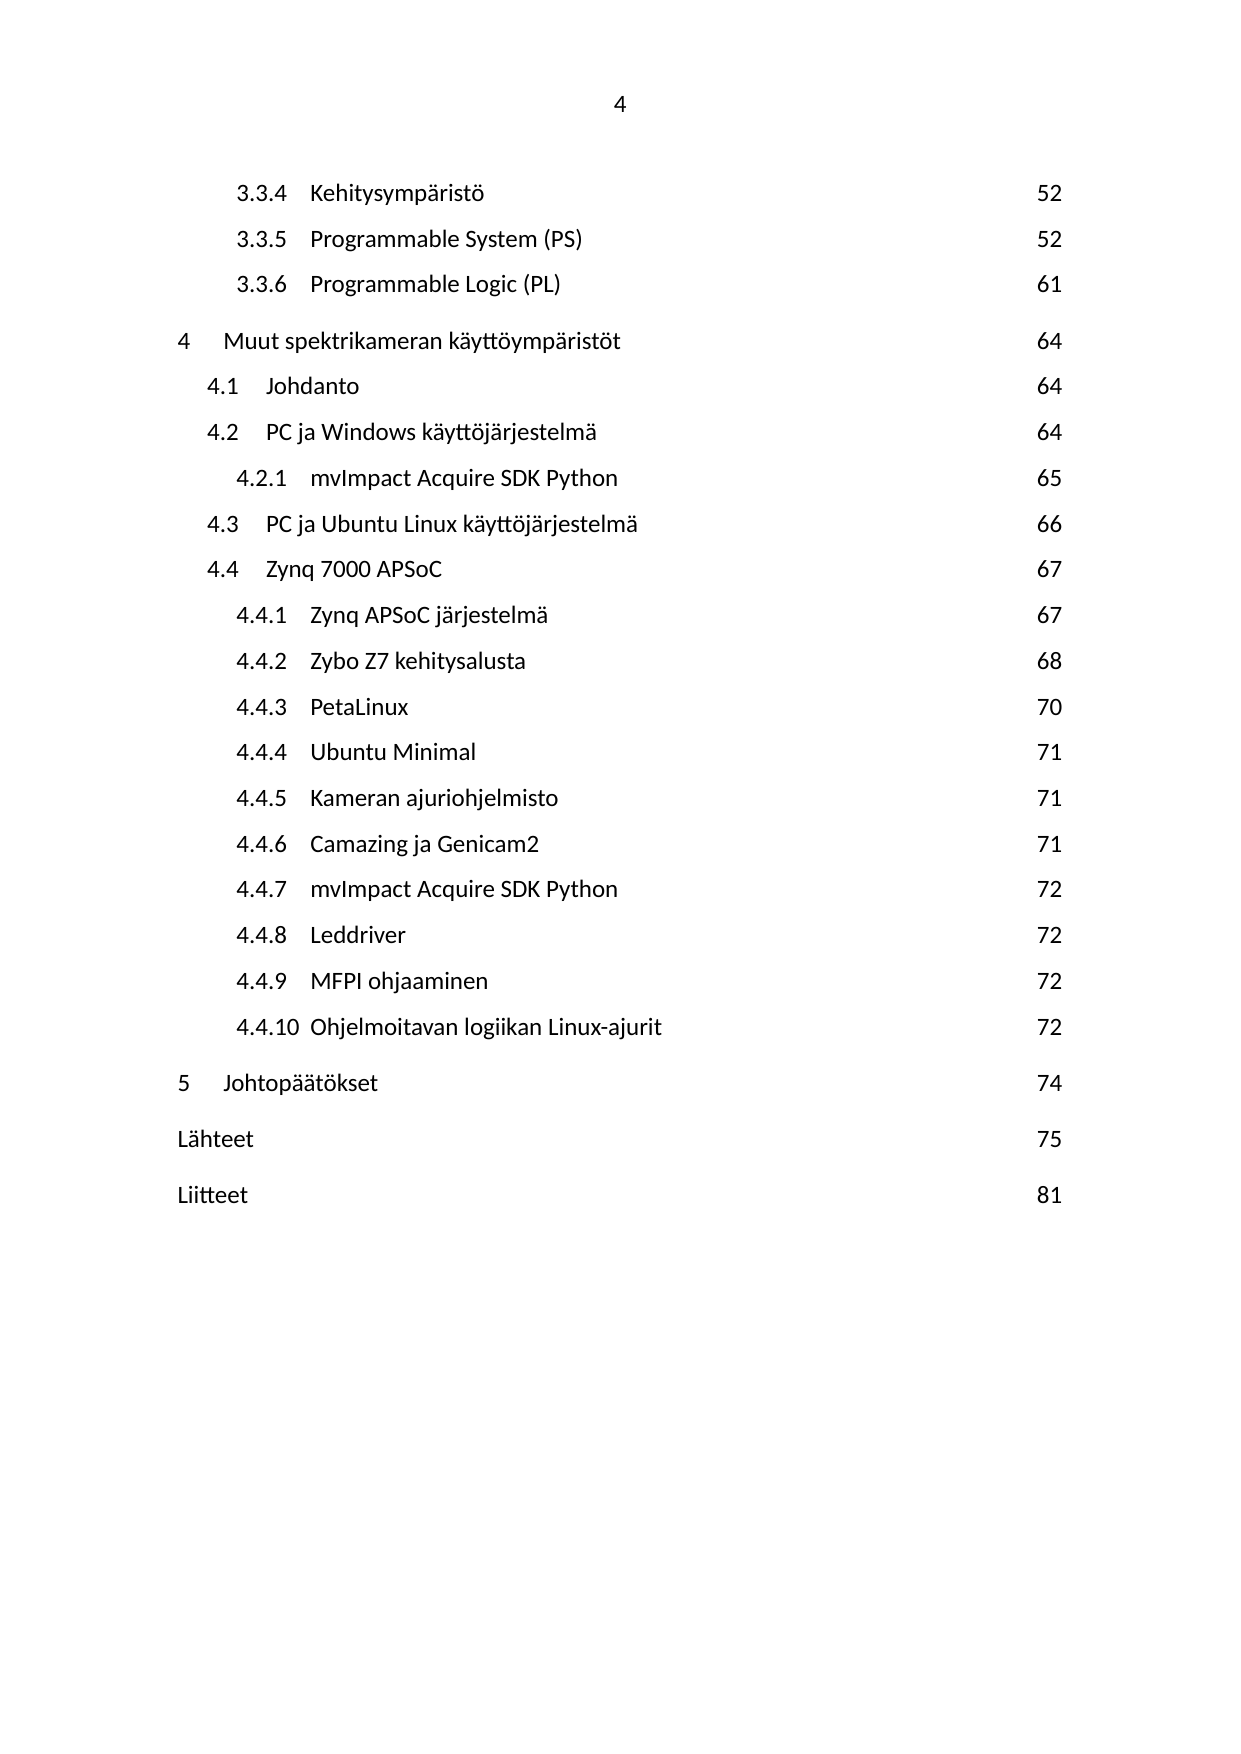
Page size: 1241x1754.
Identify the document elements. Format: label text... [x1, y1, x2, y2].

text 4.4.1 Zynq APSoC järjestelmä 67 [236, 599, 1063, 630]
text 3.3.4 Kehitysympäristö 52 [236, 177, 1063, 208]
text 4.2.1 mvImpact Acquire SDK Python 65 [236, 462, 1063, 492]
text 4.4 Zynq 7000 APSoC 67 [207, 553, 1063, 584]
text 5 Johtopäätökset 74 [177, 1067, 1063, 1097]
text 4.4.2 Zybo Z7 kehitysalusta 68 [236, 645, 1063, 675]
text 3.3.5 Programmable System (PS) 52 [236, 223, 1063, 253]
text 4.4.3 PetaLinux 70 [236, 691, 1063, 721]
text 4.2 PC ja Windows käyttöjärjestelmä 64 [207, 416, 1063, 447]
text 4 Muut spektrikameran käyttöympäristöt 64 [177, 325, 1063, 355]
text 4.4.4 Ubuntu Minimal 71 [236, 736, 1063, 767]
text 4.4.8 Leddriver 72 [236, 919, 1063, 950]
text 4.3 PC ja Ubuntu Linux käyttöjärjestelmä 66 [207, 508, 1063, 538]
text 4.4.6 Camazing ja Genicam2 71 [236, 828, 1063, 858]
text Lähteet 75 [177, 1123, 1063, 1153]
text 4.1 Johdanto 64 [207, 371, 1063, 401]
text 4.4.5 Kameran ajuriohjelmisto 71 [236, 782, 1063, 813]
text 3.3.6 Programmable Logic (PL) 61 [236, 269, 1063, 299]
text 4.4.9 MFPI ohjaaminen 72 [236, 965, 1063, 996]
text 4.4.7 mvImpact Acquire SDK Python 72 [236, 873, 1063, 904]
text Liitteet 81 [177, 1179, 1063, 1210]
text 4.4.10 Ohjelmoitavan logiikan Linux-ajurit 72 [236, 1011, 1063, 1041]
